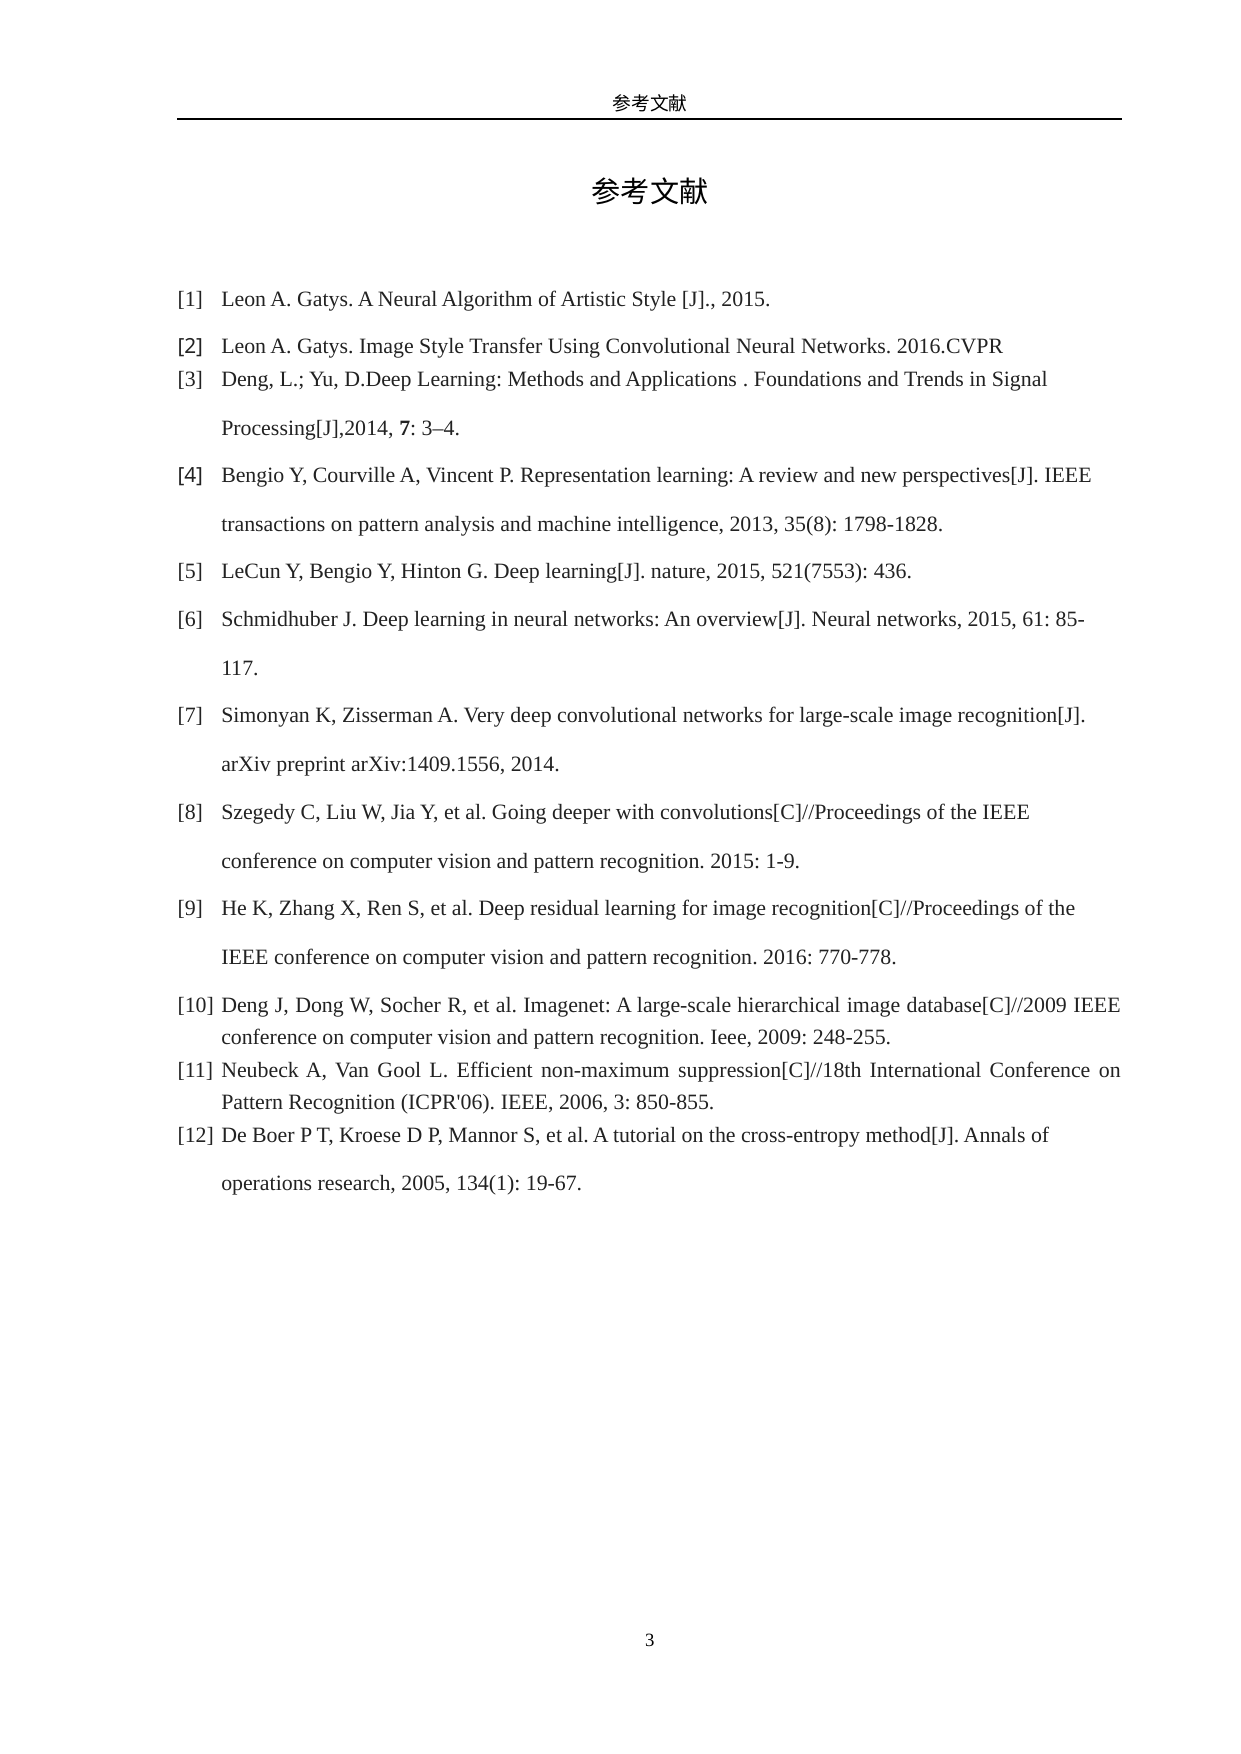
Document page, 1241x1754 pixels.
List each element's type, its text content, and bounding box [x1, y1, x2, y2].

list He K, Zhang X, Ren S, et al. Deep residual learning for image recognition[C]//Proceedings of the IEEE conference on computer vision and pattern recognition. 2016: 770-778. [177, 892, 1122, 973]
subtitle 参考文献 [177, 157, 1122, 222]
list De Boer P T, Kroese D P, Mannor S, et al. A tutorial on the cross-entropy method[J]. Annals of operations research, 2005, 134(1): 19-67. [177, 1118, 1122, 1199]
list Simonyan K, Zisserman A. Very deep convolutional networks for large-scale image recognition[J]. arXiv preprint arXiv:1409.1556, 2014. [177, 699, 1122, 780]
list Leon A. Gatys. A Neural Algorithm of Artistic Style [J]., 2015. [177, 282, 1122, 314]
list Leon A. Gatys. Image Style Transfer Using Convolutional Neural Networks. 2016.CVPR [177, 330, 1122, 362]
list Szegedy C, Liu W, Jia Y, et al. Going deeper with convolutions[C]//Proceedings of the IEEE conference on computer vision and pattern recognition. 2015: 1-9. [177, 795, 1122, 876]
list Deng, L.; Yu, D.Deep Learning: Methods and Applications . Foundations and Trends in Signal Processing[J],2014, 7: 3–4. [177, 362, 1122, 443]
list Bengio Y, Courville A, Vincent P. Representation learning: A review and new perspectives[J]. IEEE transactions on pattern analysis and machine intelligence, 2013, 35(8): 1798-1828. [177, 458, 1122, 540]
list LeCun Y, Bengio Y, Hinton G. Deep learning[J]. nature, 2015, 521(7553): 436. [177, 555, 1122, 587]
list Neubeck A, Van Gool L. Efficient non-maximum suppression[C]//18th International Conference on Pattern Recognition (ICPR'06). IEEE, 2006, 3: 850-855. [177, 1053, 1122, 1118]
list Deng J, Dong W, Socher R, et al. Imagenet: A large-scale hierarchical image database[C]//2009 IEEE conference on computer vision and pattern recognition. Ieee, 2009: 248-255. [177, 988, 1122, 1053]
list Schmidhuber J. Deep learning in neural networks: An overview[J]. Neural networks, 2015, 61: 85-117. [177, 602, 1122, 684]
